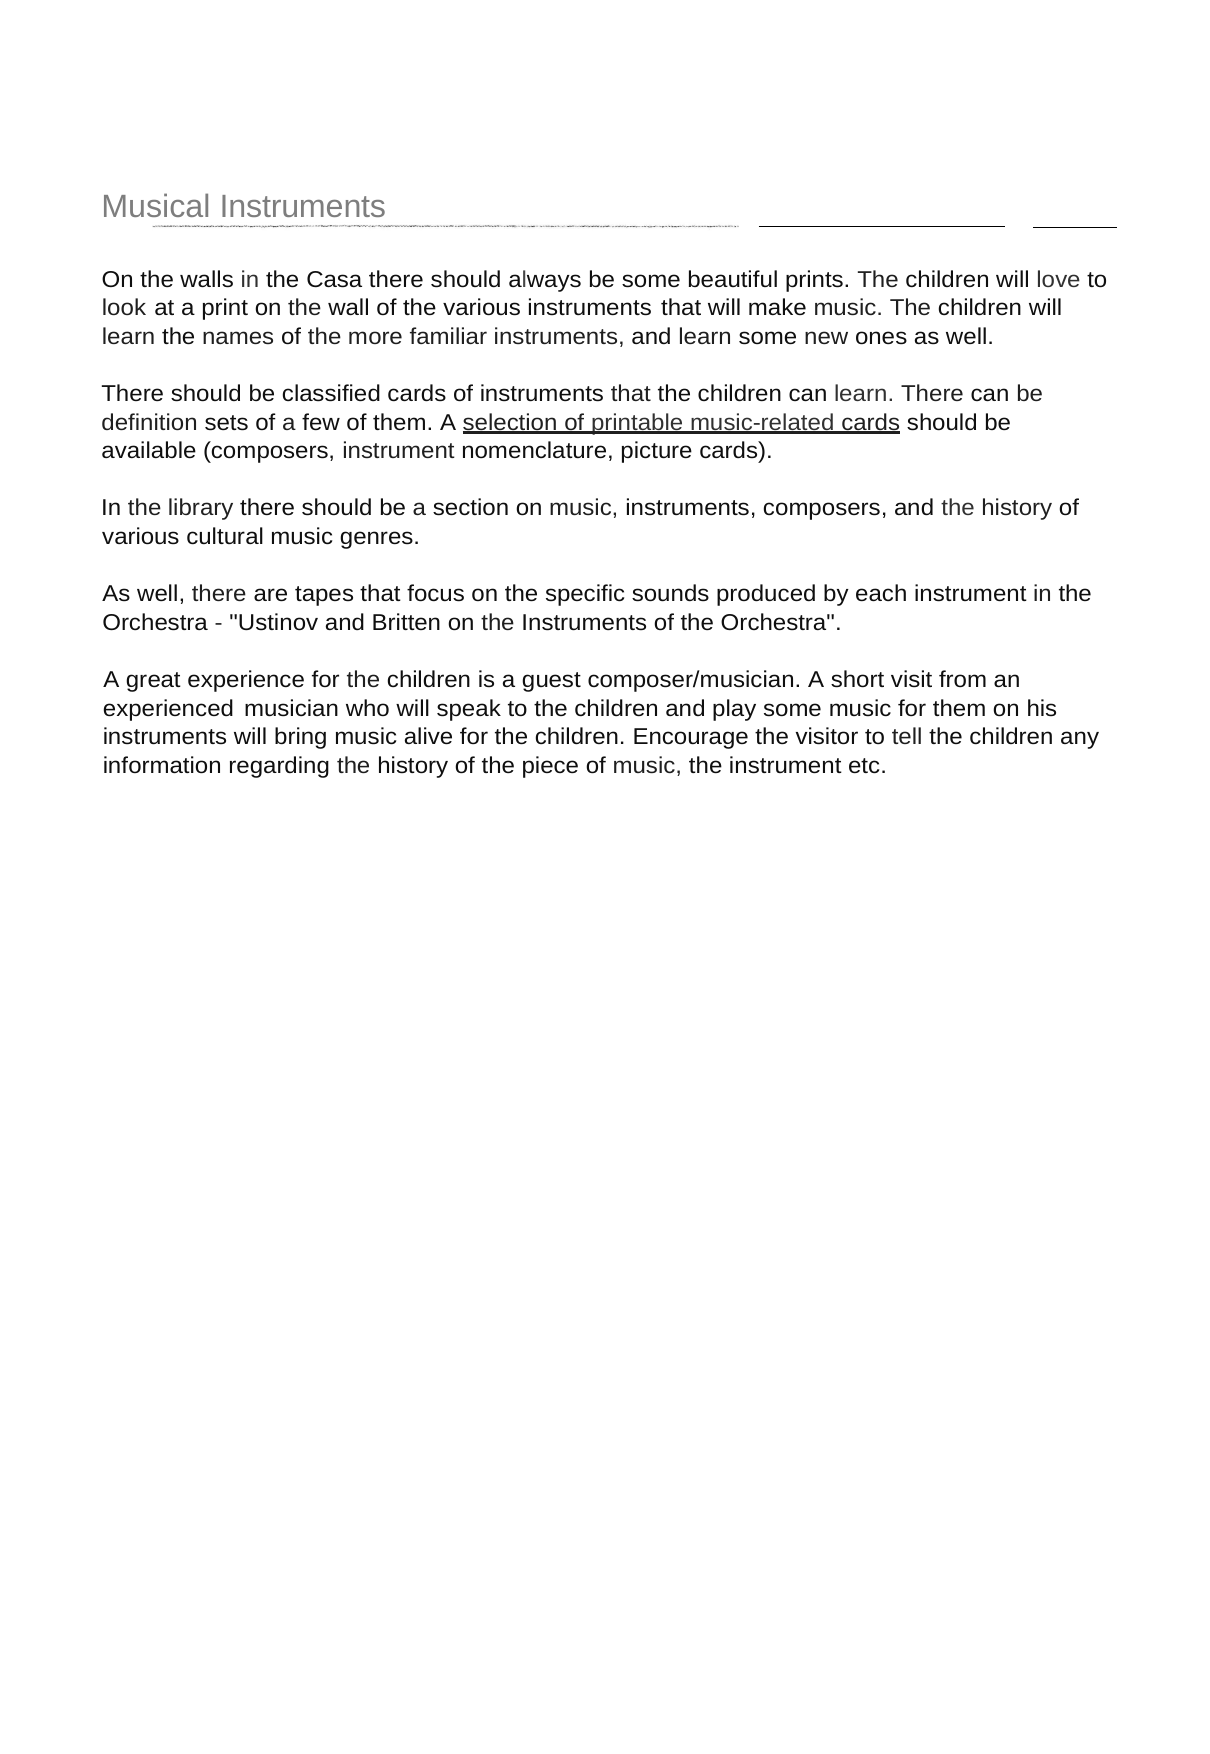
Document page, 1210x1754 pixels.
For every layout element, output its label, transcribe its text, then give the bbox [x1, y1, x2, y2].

subtitle Musical Instruments [101, 188, 1122, 225]
text On the walls in the Casa there should always be some beautiful prints. The children will love to look at a print on the wall of the various instruments that will make music. The children will learn the names of the more familiar instruments, and learn some new ones as well. [101, 266, 1113, 349]
text A great experience for the children is a guest composer/musician. A short visit from an experienced musician who will speak to the children and play some music for them on his instruments will bring music alive for the children. Encourage the visitor to tell the children any information regarding the history of the piece of music, the instrument etc. [103, 666, 1122, 778]
text In the library there should be a section on music, instruments, composers, and the history of various cultural music genres. [101, 494, 1122, 549]
picture [152, 222, 739, 231]
text As well, there are tapes that focus on the specific sounds produced by each instrument in the Orchestra - "Ustinov and Britten on the Instruments of the Orchestra". [102, 580, 1122, 635]
text There should be classified cards of instruments that the children can learn. There can be definition sets of a few of them. A selection of printable music-related cards should be available (composers, instrument nomenclature, picture cards). [101, 380, 1103, 463]
